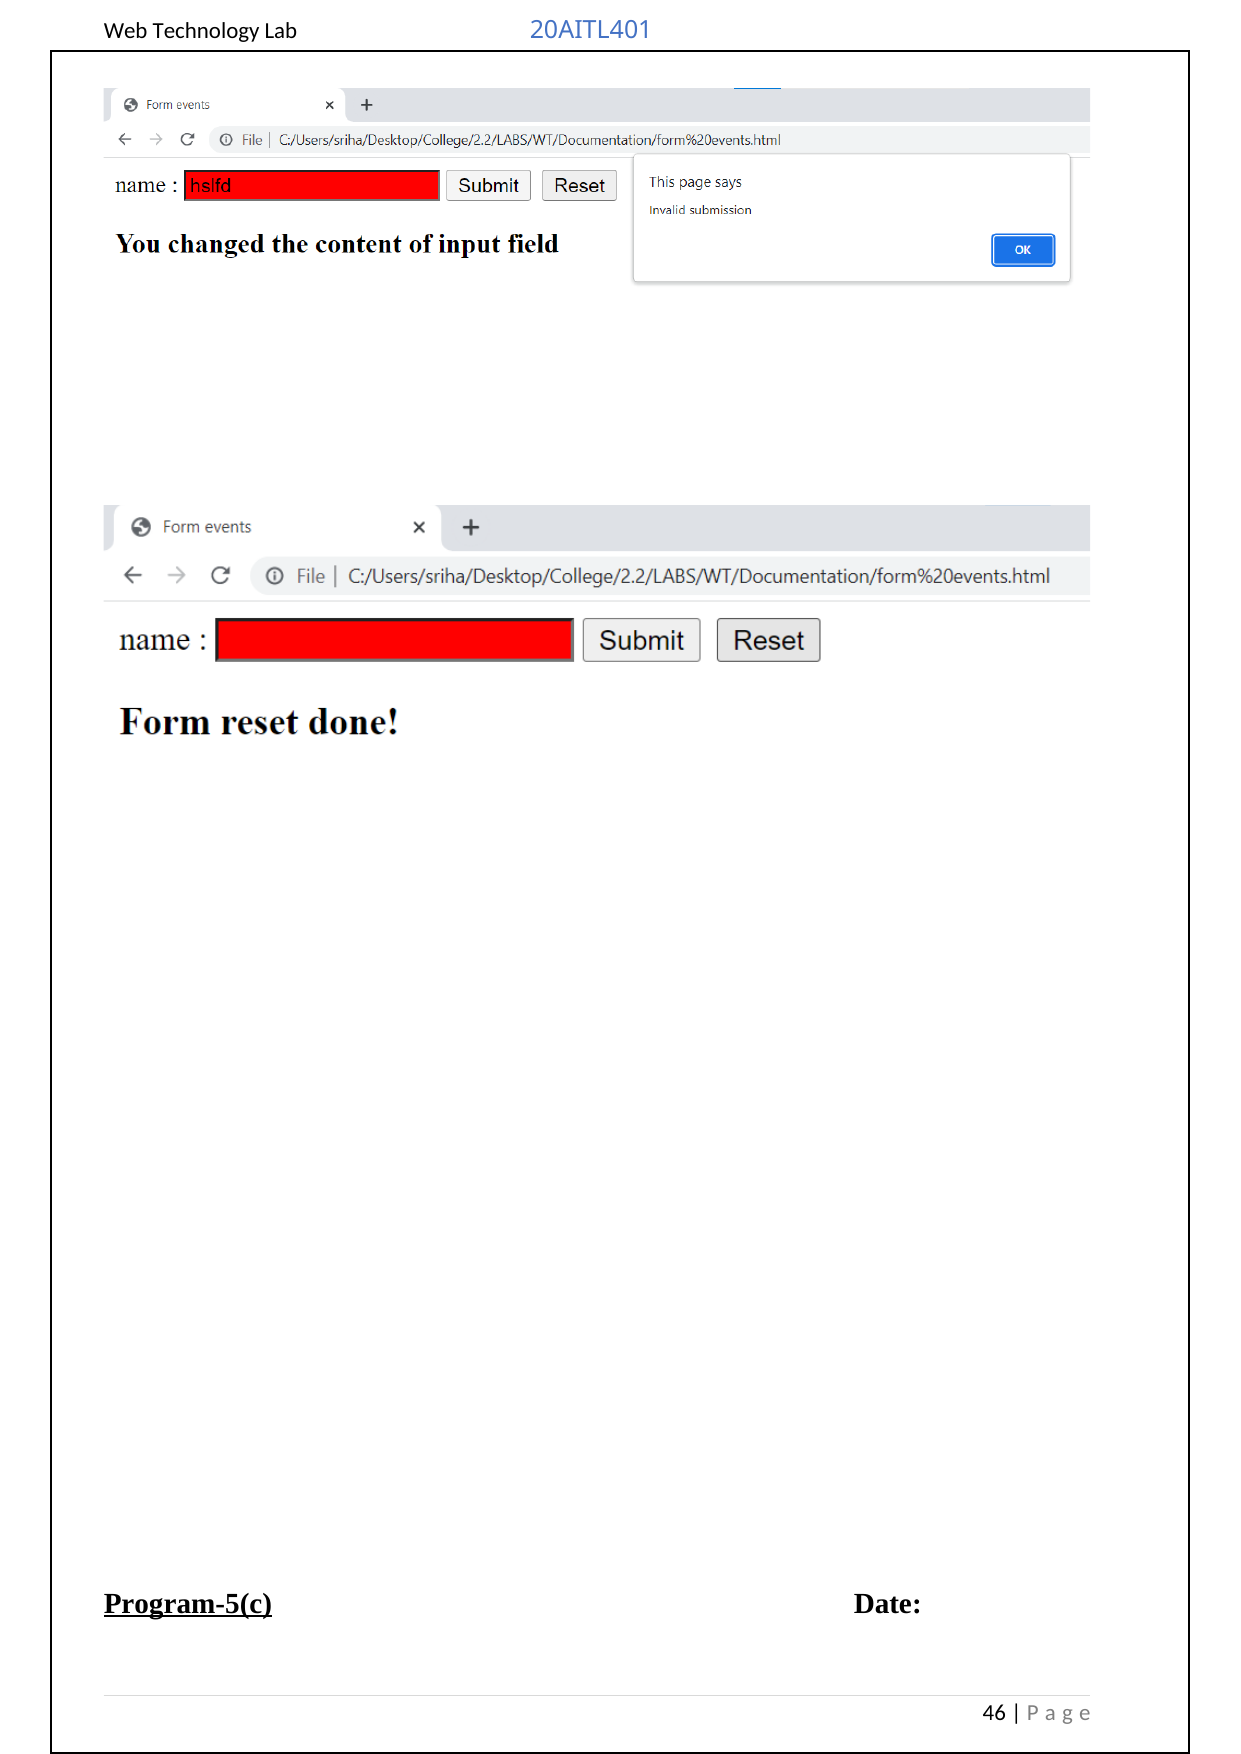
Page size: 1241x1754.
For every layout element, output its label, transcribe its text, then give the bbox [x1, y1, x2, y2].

text Program-5(c) Date: [74, 1586, 1090, 1620]
picture [103, 88, 1091, 328]
picture [103, 505, 1091, 776]
